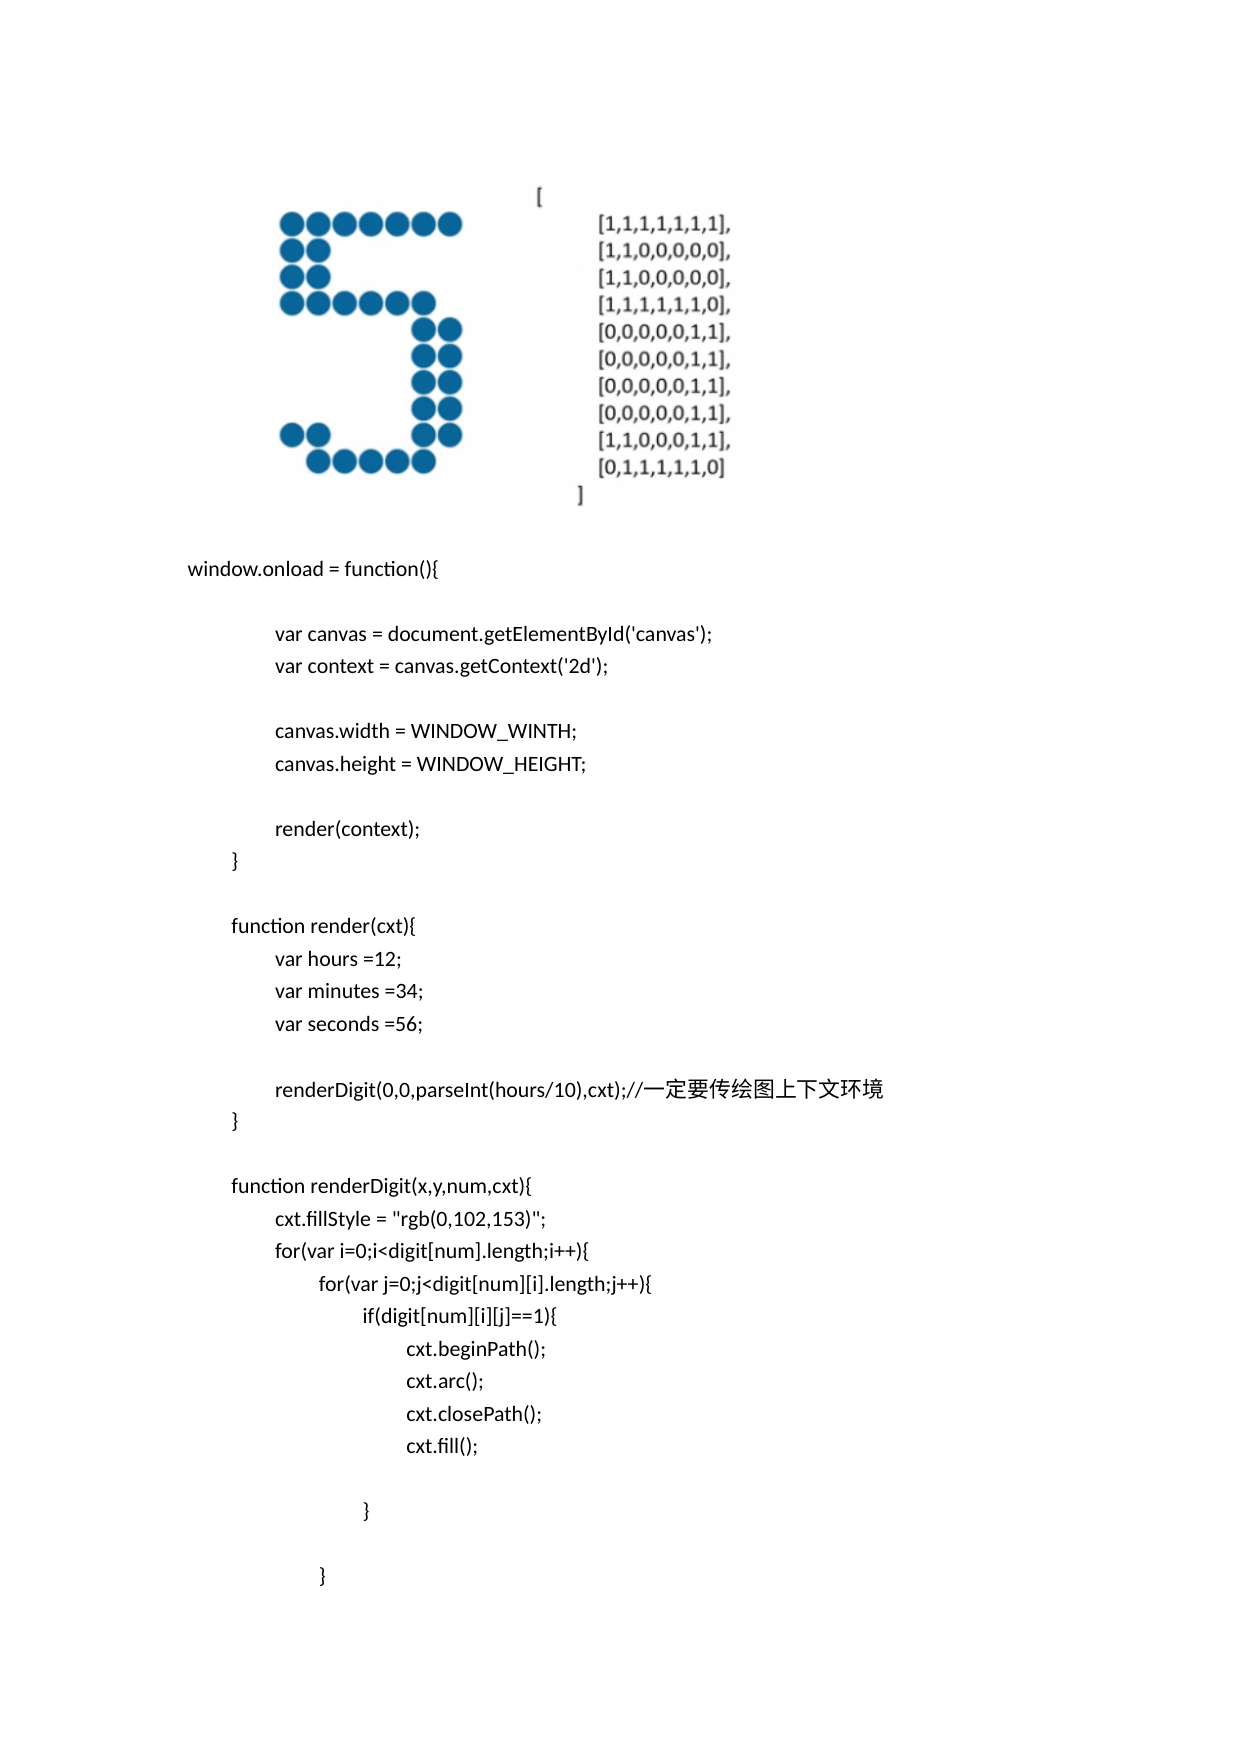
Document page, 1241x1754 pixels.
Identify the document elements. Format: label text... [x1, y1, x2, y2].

text function render(cxt){ [187, 909, 1053, 942]
text cxt.fillStyle = "rgb(0,102,153)"; [187, 1202, 1053, 1234]
text var canvas = document.getElementById('canvas'); [187, 617, 1053, 649]
text var context = canvas.getContext('2d'); [187, 649, 1053, 682]
text for(var j=0;j<digit[num][i].length;j++){ [187, 1267, 1053, 1299]
text } [187, 1559, 1053, 1592]
text } [187, 844, 1053, 877]
picture [187, 162, 795, 517]
text } [187, 1494, 1053, 1527]
text cxt.fill(); [187, 1429, 1053, 1462]
text } [187, 1104, 1053, 1137]
text var hours =12; [187, 942, 1053, 974]
text var seconds =56; [187, 1007, 1053, 1039]
text var minutes =34; [187, 974, 1053, 1007]
text if(digit[num][i][j]==1){ [187, 1299, 1053, 1332]
text cxt.closePath(); [187, 1397, 1053, 1429]
text function renderDigit(x,y,num,cxt){ [187, 1169, 1053, 1202]
text for(var i=0;i<digit[num].length;i++){ [187, 1234, 1053, 1267]
text canvas.width = WINDOW_WINTH; [187, 714, 1053, 747]
text cxt.arc(); [187, 1364, 1053, 1397]
text cxt.beginPath(); [187, 1332, 1053, 1364]
text render(context); [187, 812, 1053, 844]
text renderDigit(0,0,parseInt(hours/10),cxt);//一定要传绘图上下文环境 [187, 1072, 1053, 1104]
text window.onload = function(){ [187, 552, 1053, 584]
text canvas.height = WINDOW_HEIGHT; [187, 747, 1053, 779]
